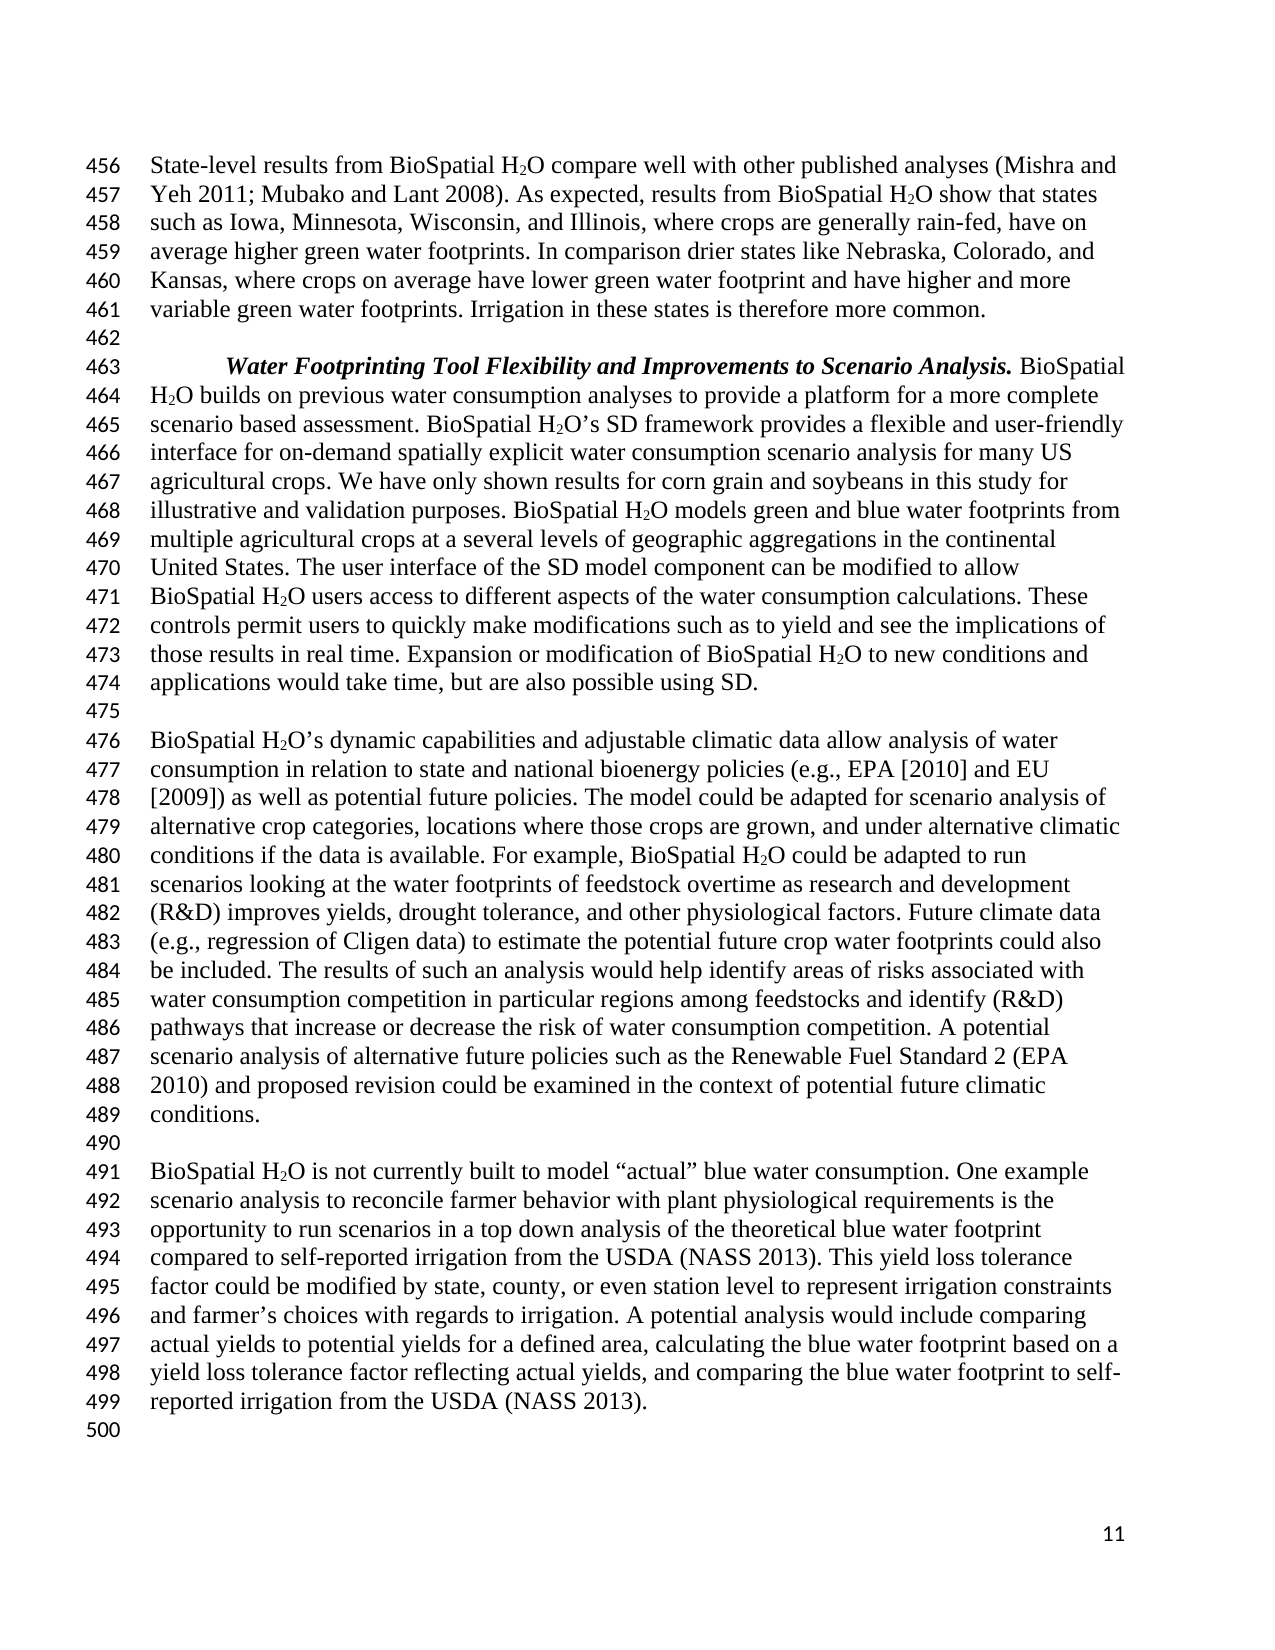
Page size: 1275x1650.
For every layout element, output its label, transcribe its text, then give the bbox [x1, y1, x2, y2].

text BioSpatial H2O is not currently built to model “actual” blue water consumption. One example scenario analysis to reconcile farmer behavior with plant physiological requirements is the opportunity to run scenarios in a top down analysis of the theoretical blue water footprint compared to self-reported irrigation from the USDA (NASS 2013). This yield loss tolerance factor could be modified by state, county, or even station level to represent irrigation constraints and farmer’s choices with regards to irrigation. A potential analysis would include comparing actual yields to potential yields for a defined area, calculating the blue water footprint based on a yield loss tolerance factor reflecting actual yields, and comparing the blue water footprint to self-reported irrigation from the USDA (NASS 2013). [150, 1156, 1125, 1415]
text State-level results from BioSpatial H2O compare well with other published analyses (Mishra and Yeh 2011; Mubako and Lant 2008). As expected, results from BioSpatial H2O show that states such as Iowa, Minnesota, Wisconsin, and Illinois, where crops are generally rain-fed, have on average higher green water footprints. In comparison drier states like Nebraska, Colorado, and Kansas, where crops on average have lower green water footprint and have higher and more variable green water footprints. Irrigation in these states is therefore more common. [150, 150, 1125, 322]
text Water Footprinting Tool Flexibility and Improvements to Scenario Analysis. BioSpatial H2O builds on previous water consumption analyses to provide a platform for a more complete scenario based assessment. BioSpatial H2O’s SD framework provides a flexible and user-friendly interface for on-demand spatially explicit water consumption scenario analysis for many US agricultural crops. We have only shown results for corn grain and soybeans in this study for illustrative and validation purposes. BioSpatial H2O models green and blue water footprints from multiple agricultural crops at a several levels of geographic aggregations in the continental United States. The user interface of the SD model component can be modified to allow BioSpatial H2O users access to different aspects of the water consumption calculations. These controls permit users to quickly make modifications such as to yield and see the implications of those results in real time. Expansion or modification of BioSpatial H2O to new conditions and applications would take time, but are also possible using SD. [150, 351, 1125, 696]
text BioSpatial H2O’s dynamic capabilities and adjustable climatic data allow analysis of water consumption in relation to state and national bioenergy policies (e.g., EPA [2010] and EU [2009]) as well as potential future policies. The model could be adapted for scenario analysis of alternative crop categories, locations where those crops are grown, and under alternative climatic conditions if the data is available. For example, BioSpatial H2O could be adapted to run scenarios looking at the water footprints of feedstock overtime as research and development (R&D) improves yields, drought tolerance, and other physiological factors. Future climate data (e.g., regression of Cligen data) to estimate the potential future crop water footprints could also be included. The results of such an analysis would help identify areas of risks associated with water consumption competition in particular regions among feedstocks and identify (R&D) pathways that increase or decrease the risk of water consumption competition. A potential scenario analysis of alternative future policies such as the Renewable Fuel Standard 2 (EPA 2010) and proposed revision could be examined in the context of potential future climatic conditions. [150, 725, 1125, 1127]
